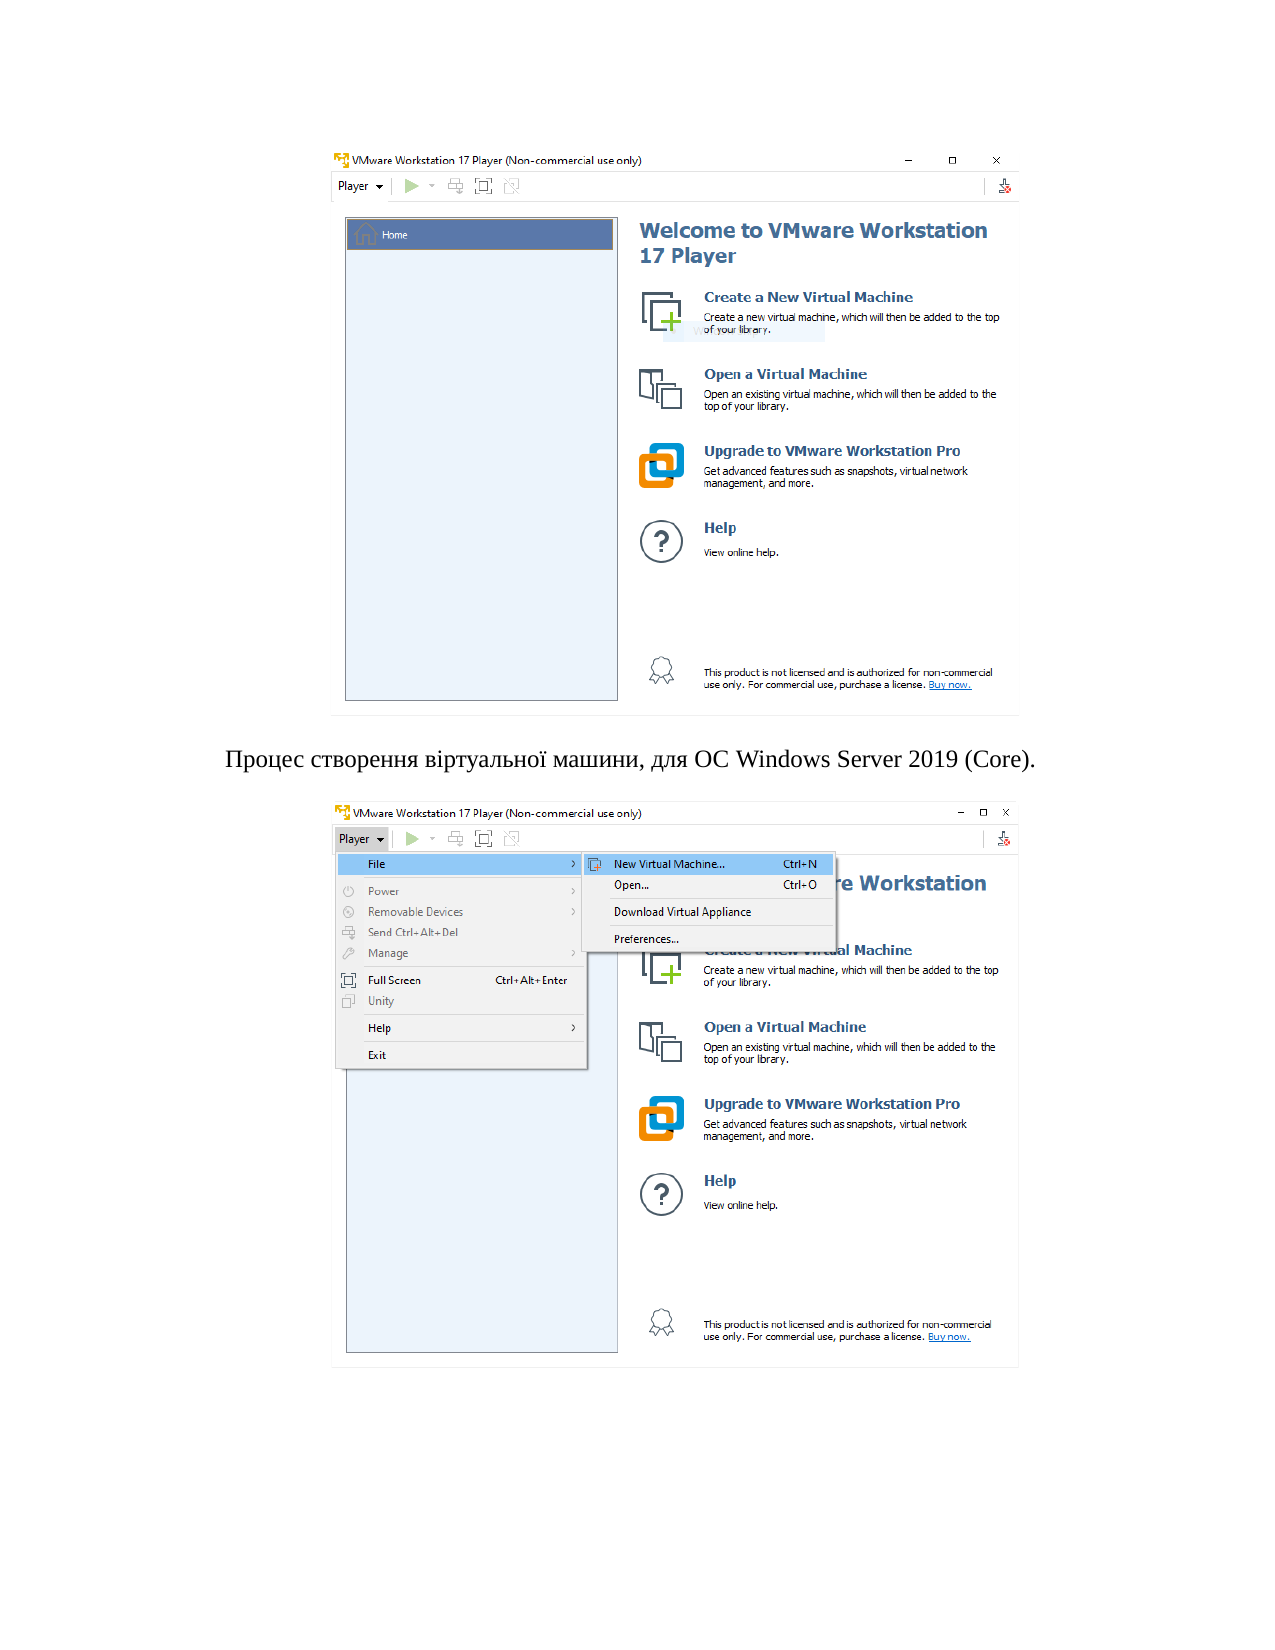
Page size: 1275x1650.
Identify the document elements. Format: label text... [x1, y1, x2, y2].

text Процес створення віртуальної машини, для ОС Windows Server 2019 (Core). [225, 744, 1125, 773]
picture [331, 801, 1019, 1368]
picture [330, 150, 1020, 716]
